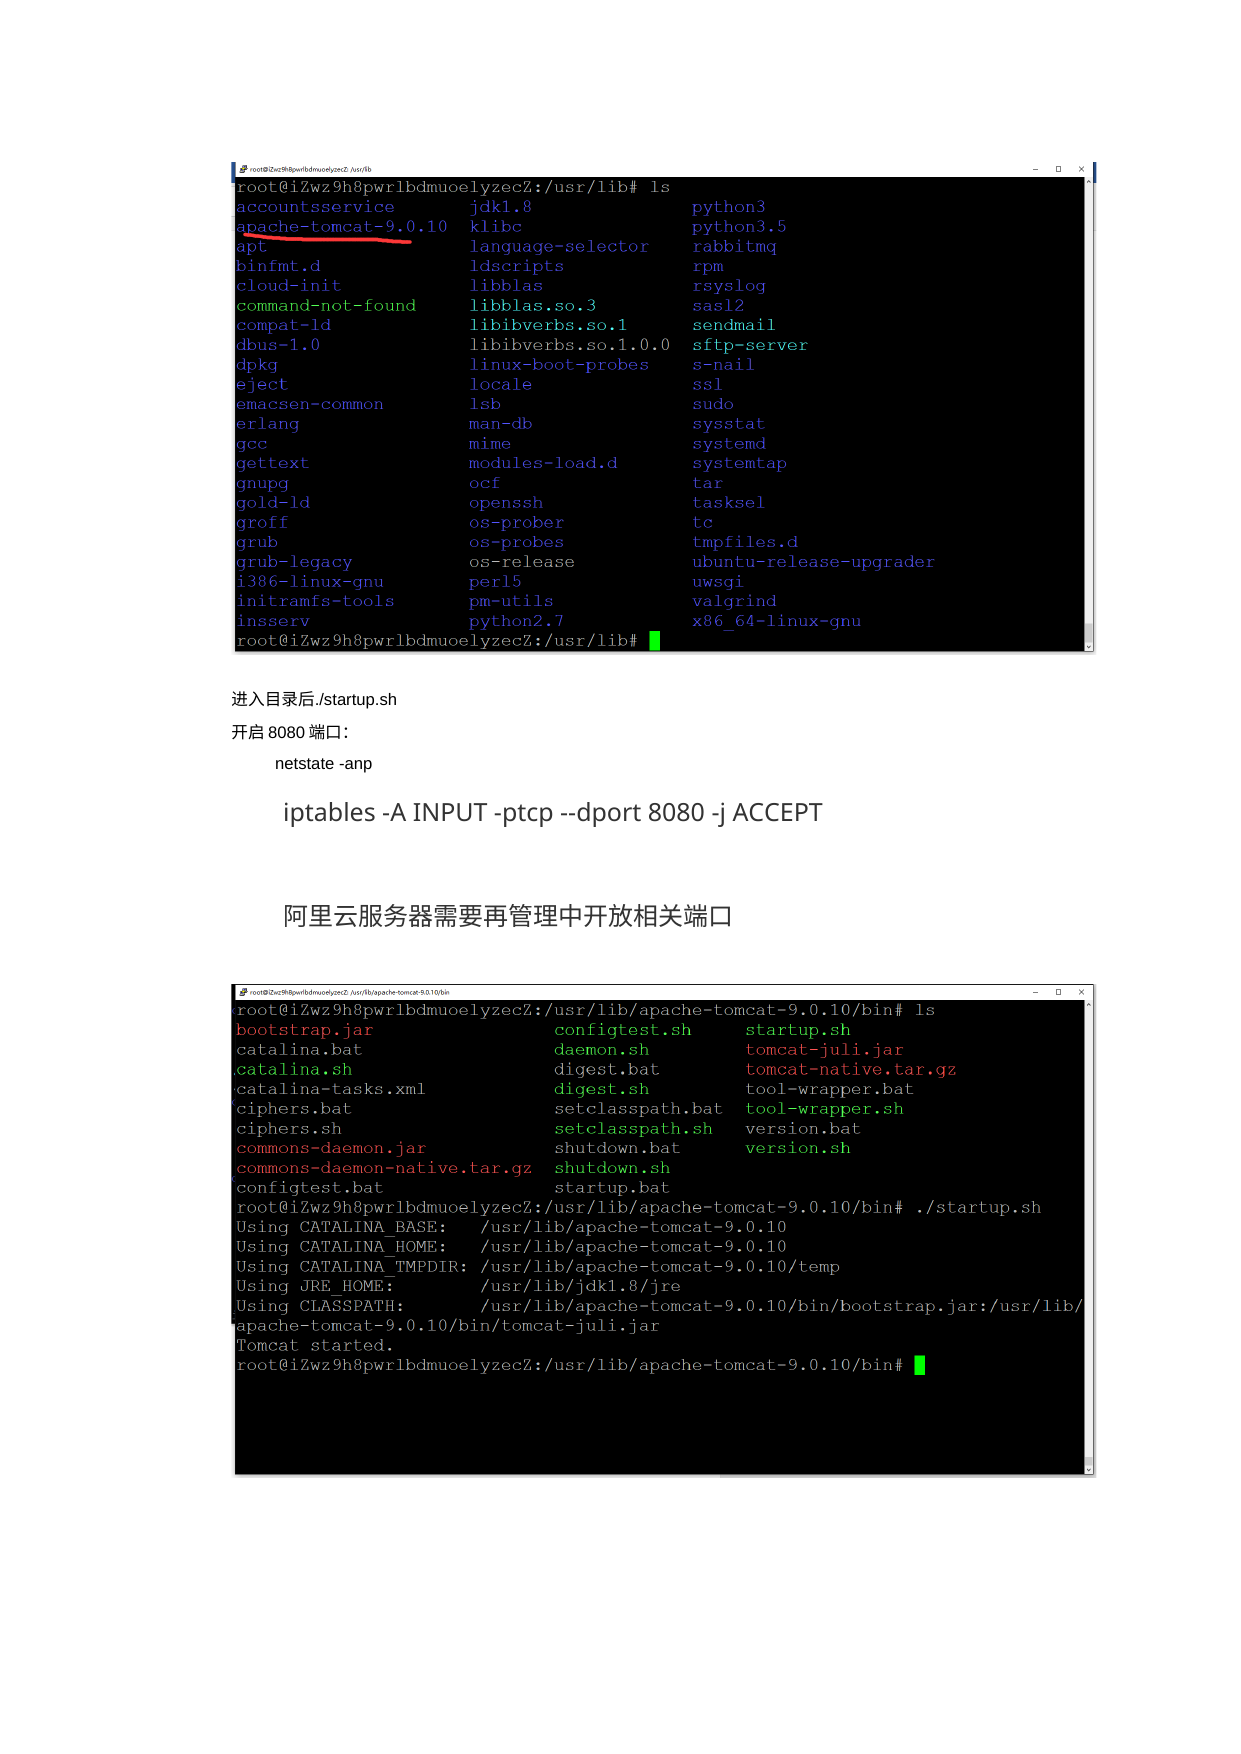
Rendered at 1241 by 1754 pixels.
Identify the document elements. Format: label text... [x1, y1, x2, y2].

text netstate -anp [231, 747, 1053, 779]
picture [231, 162, 1097, 655]
text 阿里云服务器需要再管理中开放相关端口 [187, 882, 1053, 947]
text 进入目录后./startup.sh [231, 682, 1053, 714]
text iptables -A INPUT -ptcp --dport 8080 -j ACCEPT [187, 779, 1053, 844]
picture [231, 984, 1097, 1478]
text 开启8080端口： [231, 714, 1053, 747]
